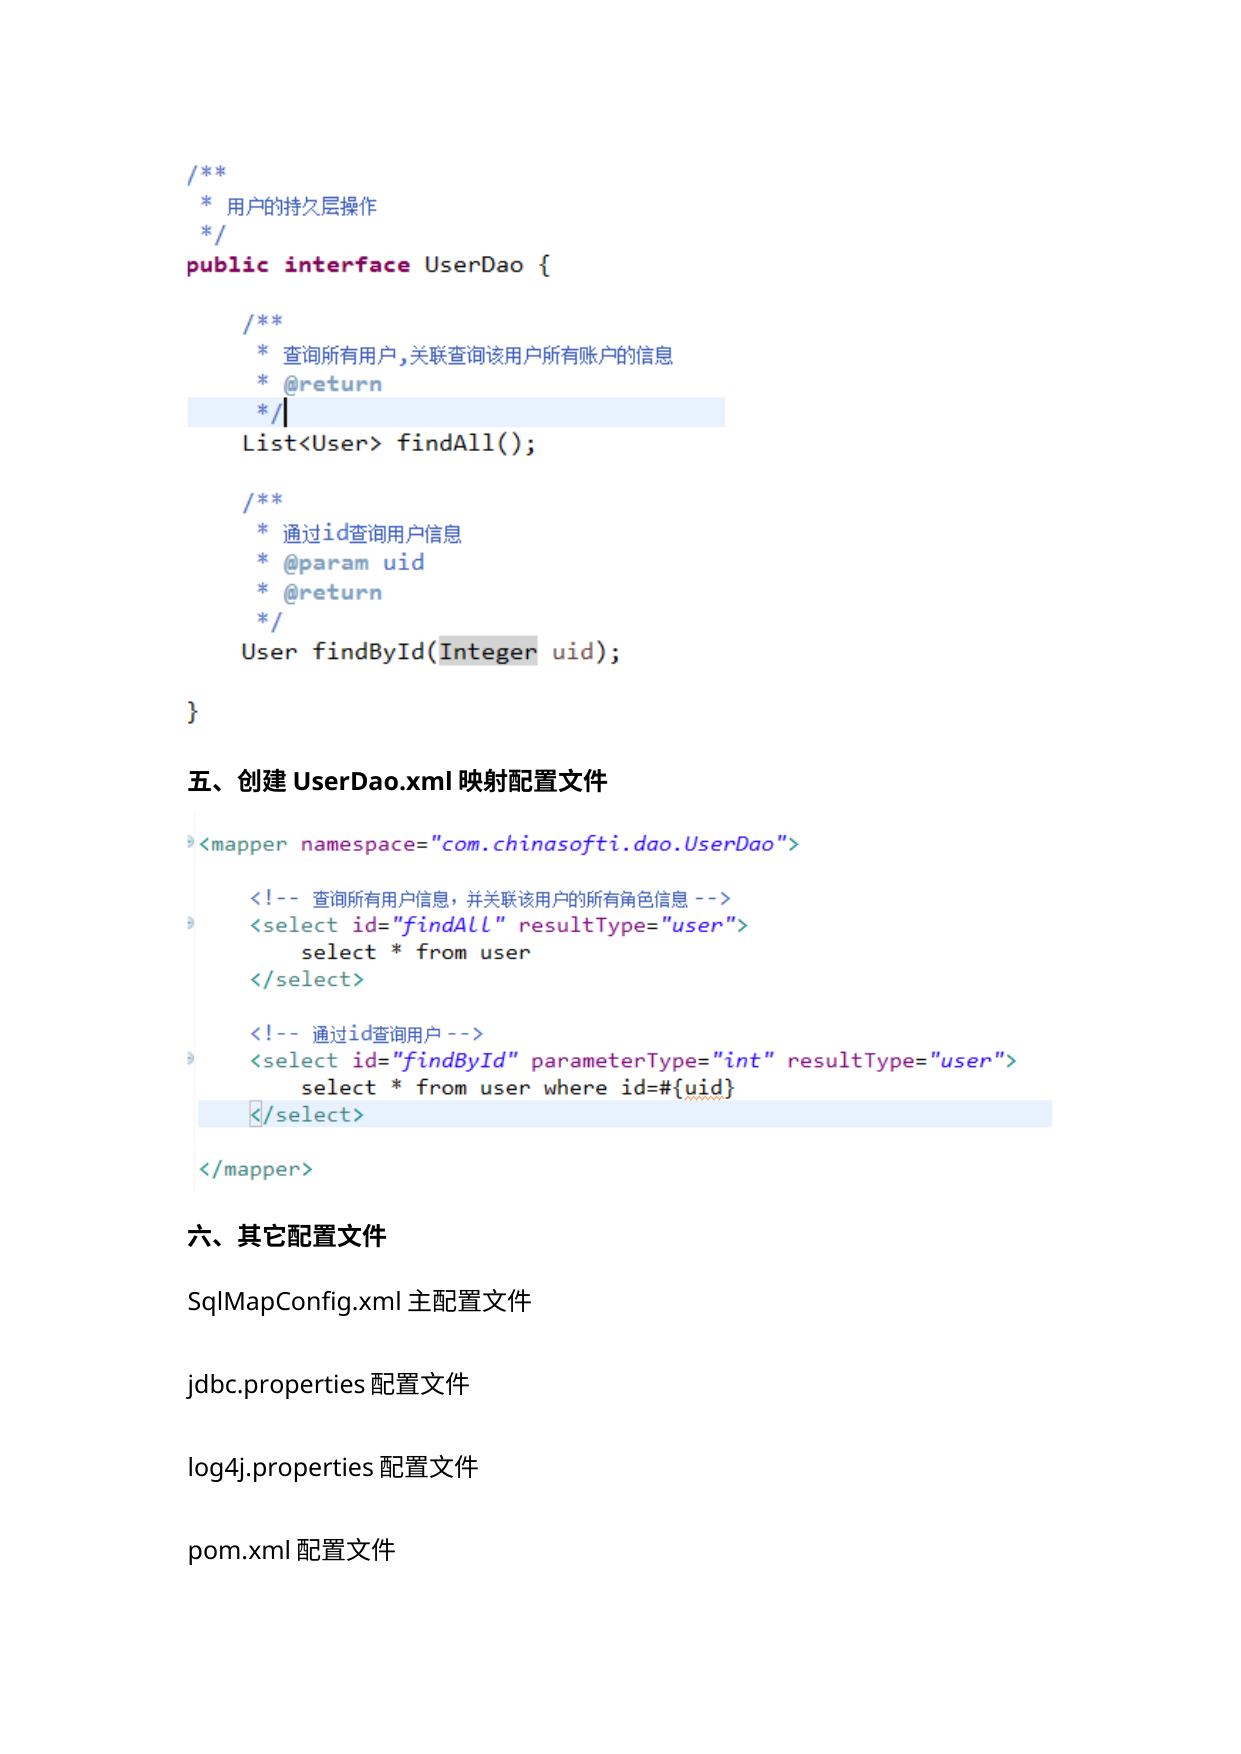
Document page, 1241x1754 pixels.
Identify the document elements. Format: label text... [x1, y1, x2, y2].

text jdbc.properties配置文件 [187, 1350, 1053, 1415]
text 五、创建UserDao.xml映射配置文件 [187, 747, 1053, 812]
text log4j.properties配置文件 [187, 1433, 1053, 1498]
text 六、其它配置文件 [187, 1202, 1053, 1267]
picture [187, 162, 725, 730]
picture [187, 812, 1053, 1193]
text pom.xml配置文件 [187, 1516, 1053, 1581]
text SqlMapConfig.xml主配置文件 [187, 1267, 1053, 1332]
